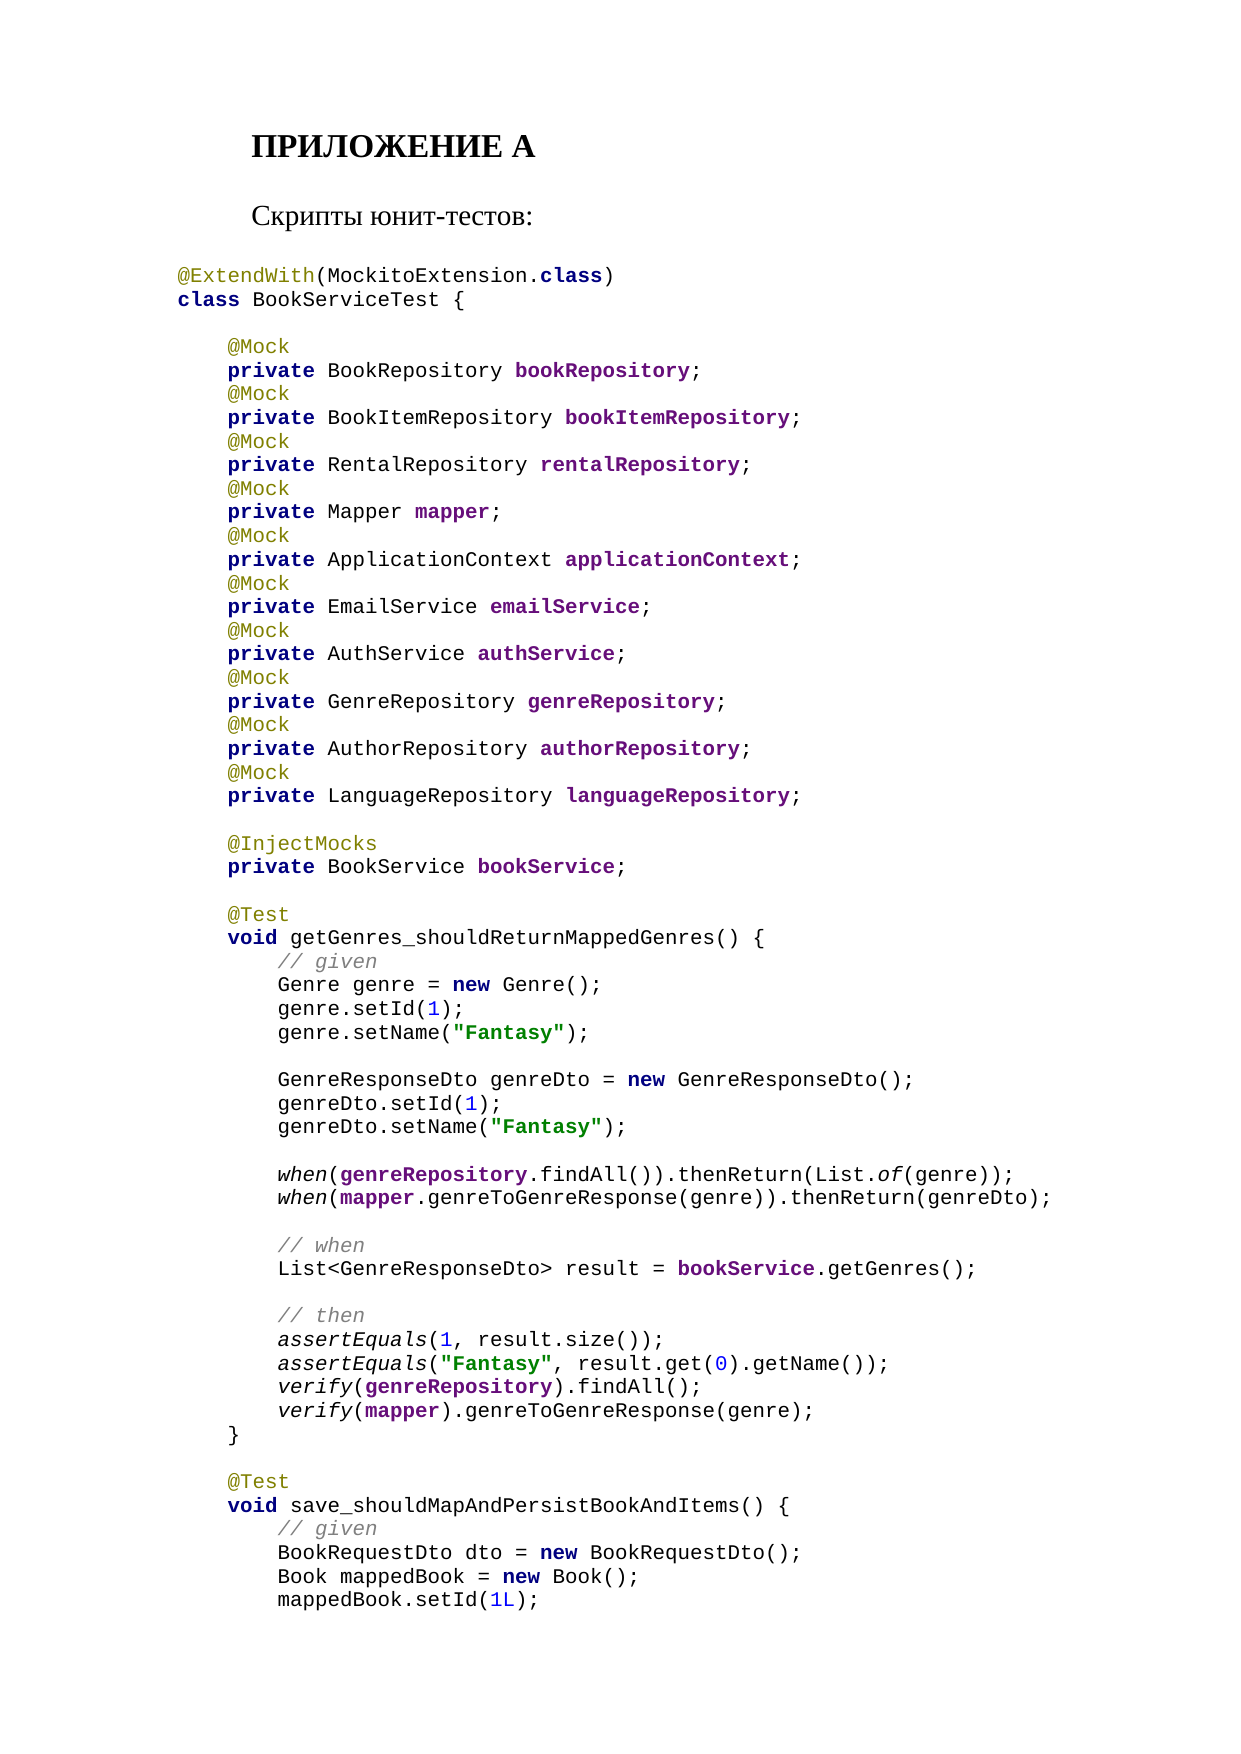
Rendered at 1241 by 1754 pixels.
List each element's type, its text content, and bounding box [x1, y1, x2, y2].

subtitle ПРИЛОЖЕНИЕ А [177, 126, 1152, 164]
text Скрипты юнит-тестов: [177, 198, 1152, 232]
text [177, 265, 1152, 1613]
